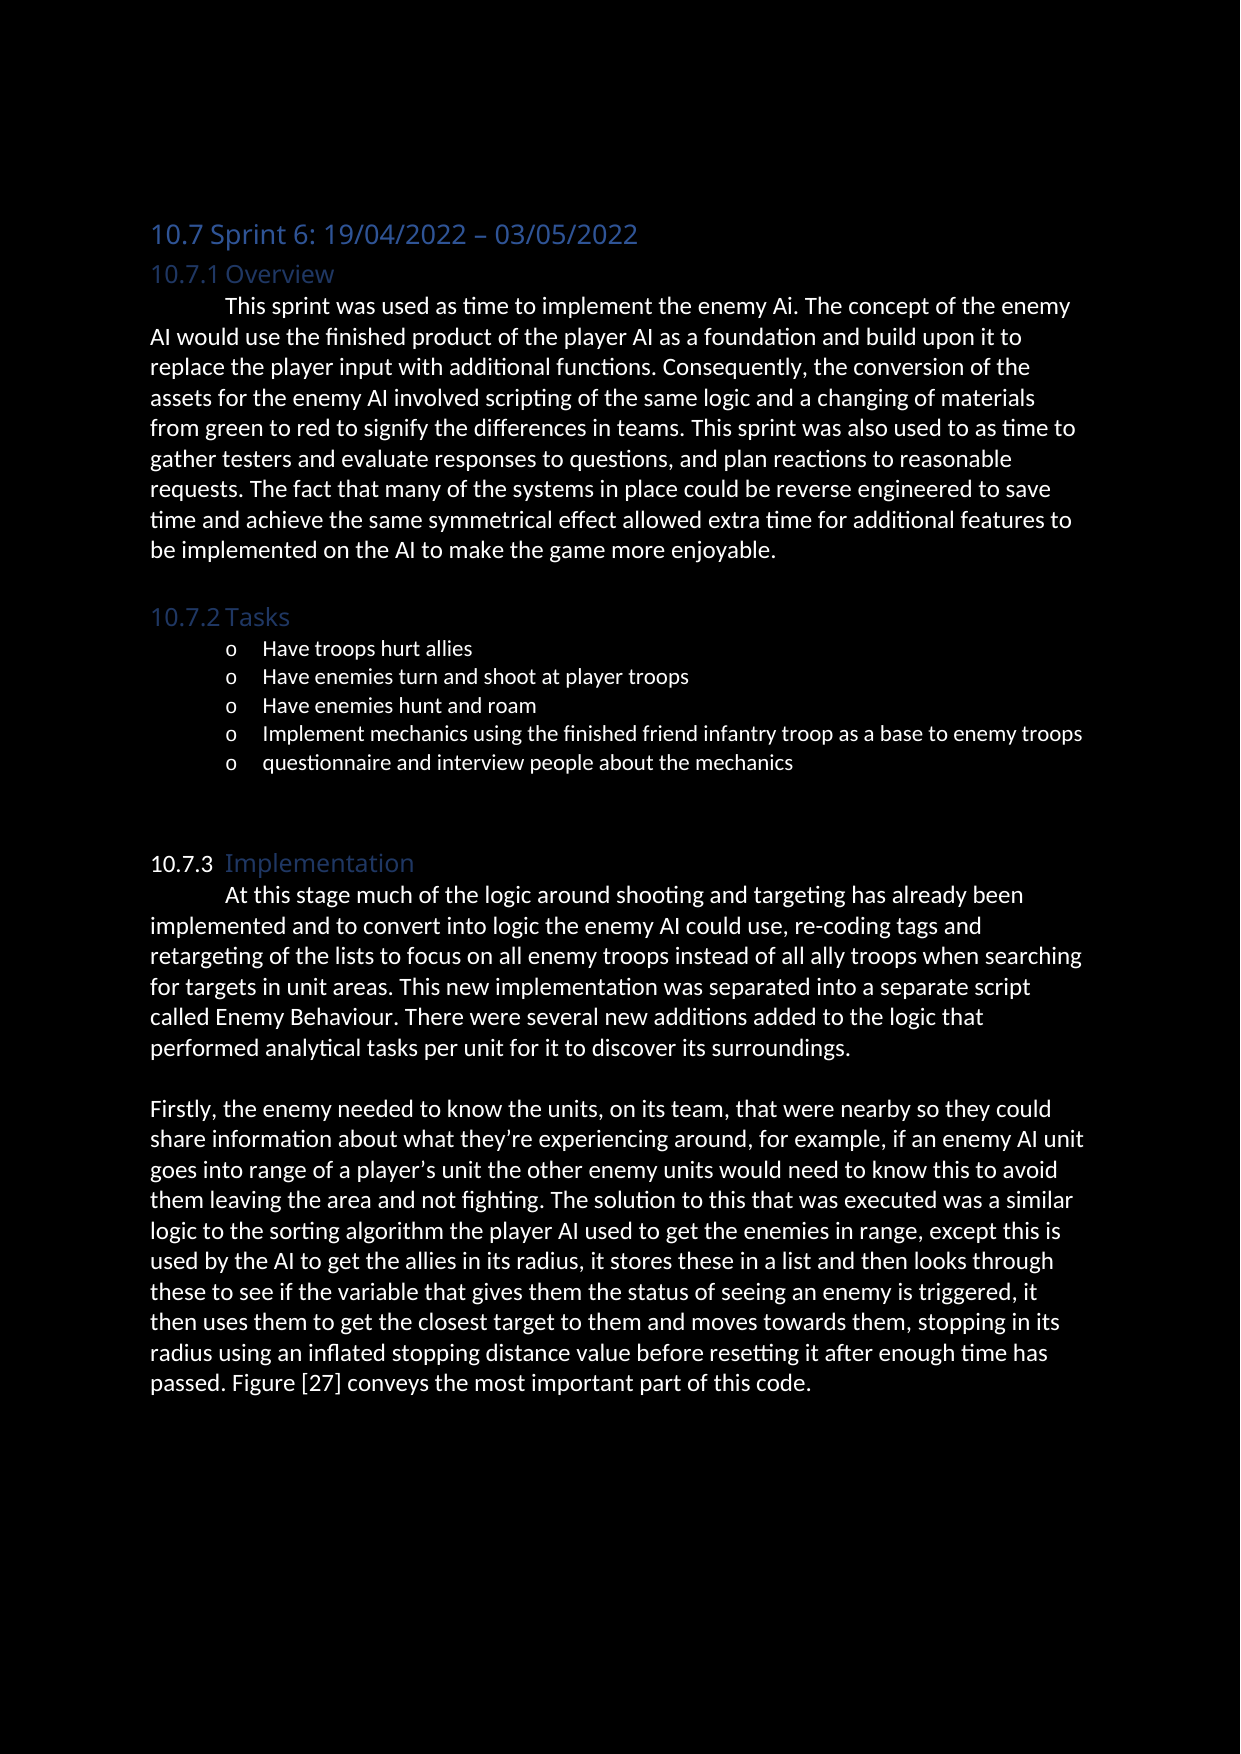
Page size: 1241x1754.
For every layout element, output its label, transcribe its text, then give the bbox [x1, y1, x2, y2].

subtitle Overview [150, 256, 1090, 290]
text At this stage much of the logic around shooting and targeting has already been implemented and to convert into logic the enemy AI could use, re-coding tags and retargeting of the lists to focus on all enemy troops instead of all ally troops when searching for targets in unit areas. This new implementation was separated into a separate script called Enemy Behaviour. There were several new additions added to the logic that performed analytical tasks per unit for it to discover its surroundings. [150, 879, 1090, 1062]
list questionnaire and interview people about the mechanics [225, 748, 1090, 776]
list Have troops hurt allies [225, 634, 1090, 662]
text Firstly, the enemy needed to know the units, on its team, that were nearby so they could share information about what they’re experiencing around, for example, if an enemy AI unit goes into range of a player’s unit the other enemy units would need to know this to avoid them leaving the area and not fighting. The solution to this that was executed was a similar logic to the sorting algorithm the player AI used to get the enemies in range, except this is used by the AI to get the allies in its radius, it stores these in a list and then looks through these to see if the variable that gives them the status of seeing an enemy is triggered, it then uses them to get the closest target to them and moves towards them, stopping in its radius using an inflated stopping distance value before resetting it after enough time has passed. Figure [27] conveys the most important part of this code. [150, 1093, 1090, 1398]
list Have enemies turn and shoot at player troops [225, 662, 1090, 691]
subtitle Implementation [150, 845, 1090, 879]
list Have enemies hunt and roam [225, 691, 1090, 719]
text This sprint was used as time to implement the enemy Ai. The concept of the enemy AI would use the finished product of the player AI as a foundation and build upon it to replace the player input with additional functions. Consequently, the conversion of the assets for the enemy AI involved scripting of the same logic and a changing of materials from green to red to signify the differences in teams. This sprint was also used to as time to gather testers and evaluate responses to questions, and plan reactions to reasonable requests. The fact that many of the systems in place could be reverse engineered to save time and achieve the same symmetrical effect allowed extra time for additional features to be implemented on the AI to make the game more enjoyable. [150, 290, 1090, 565]
subtitle Tasks [150, 600, 1090, 634]
list Implement mechanics using the finished friend infantry troop as a base to enemy troops [225, 719, 1090, 748]
subtitle Sprint 6: 19/04/2022 – 03/05/2022 [150, 215, 1090, 252]
